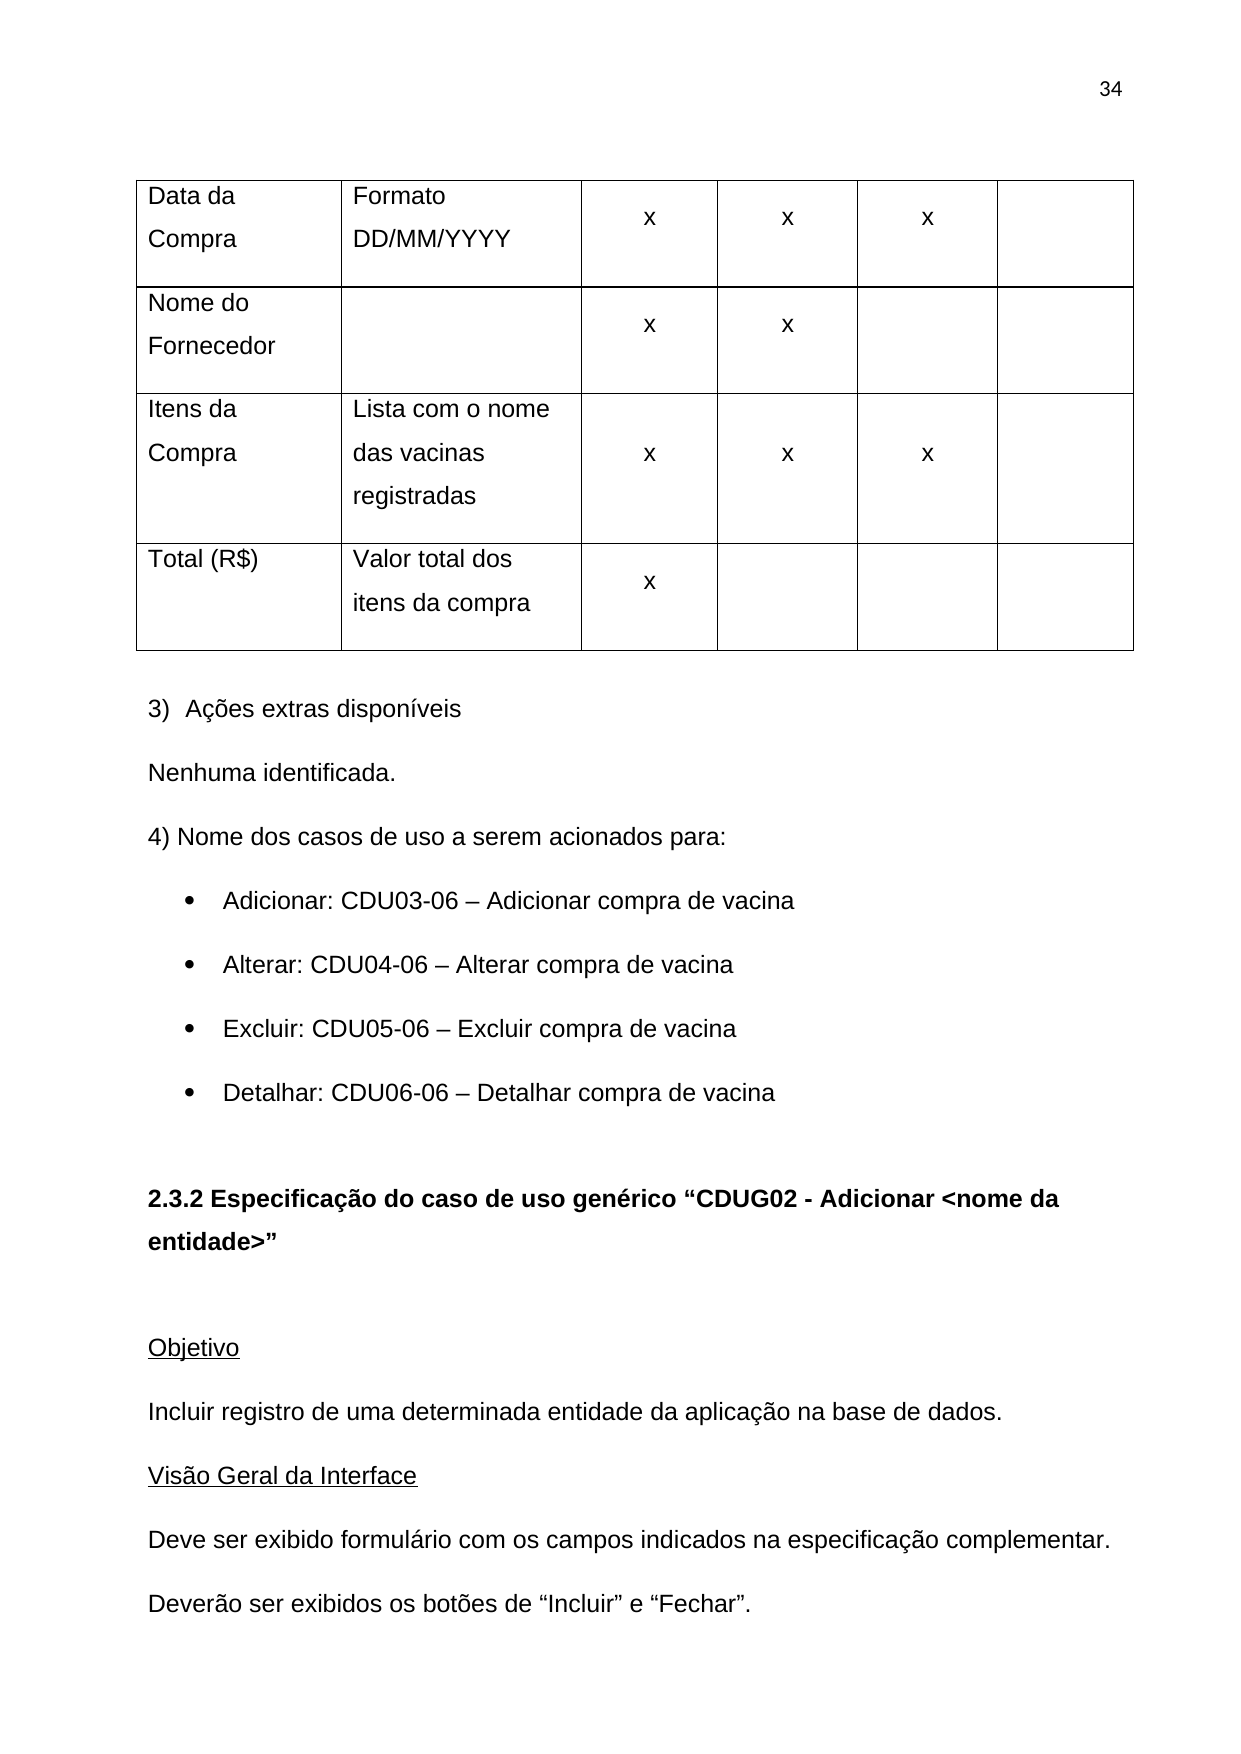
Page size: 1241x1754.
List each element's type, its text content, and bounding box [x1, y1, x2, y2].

table_cell x [718, 288, 857, 393]
table_cell x [718, 181, 857, 286]
table_cell [998, 544, 1133, 650]
text 2.3.2 Especificação do caso de uso genérico “CDUG02 - Adicionar <nome da entidade>” [148, 1184, 1122, 1256]
table_cell x [582, 181, 717, 286]
table_cell x [858, 181, 997, 286]
text Deverão ser exibidos os botões de “Incluir” e “Fechar”. [148, 1589, 1122, 1617]
table_cell [858, 288, 997, 393]
table_cell x [718, 394, 857, 543]
list Alterar: CDU04-06 – Alterar compra de vacina [185, 950, 1122, 979]
list Excluir: CDU05-06 – Excluir compra de vacina [185, 1014, 1122, 1043]
table_cell Nome do Fornecedor [137, 288, 341, 393]
table_cell [998, 181, 1133, 286]
table_cell Total (R$) [137, 544, 341, 650]
table_cell [998, 394, 1133, 543]
list Detalhar: CDU06-06 – Detalhar compra de vacina [185, 1078, 1122, 1107]
table_cell [718, 544, 857, 650]
text Visão Geral da Interface [148, 1461, 1122, 1489]
table_cell Itens da Compra [137, 394, 341, 543]
text Objetivo [148, 1333, 1122, 1362]
list Ações extras disponíveis [148, 694, 1122, 723]
table_cell x [582, 544, 717, 650]
table_cell Data da Compra [137, 181, 341, 286]
list Adicionar: CDU03-06 – Adicionar compra de vacina [185, 886, 1122, 915]
table_cell [858, 544, 997, 650]
table_cell x [858, 394, 997, 543]
table_cell x [582, 288, 717, 393]
table_cell Valor total dos itens da compra [342, 544, 581, 650]
text 4) Nome dos casos de uso a serem acionados para: [148, 822, 1122, 851]
text Deve ser exibido formulário com os campos indicados na especificação complementar. [148, 1525, 1122, 1553]
text Incluir registro de uma determinada entidade da aplicação na base de dados. [148, 1397, 1122, 1426]
table_cell [342, 288, 581, 393]
table_cell [998, 288, 1133, 393]
table_cell x [582, 394, 717, 543]
text Nenhuma identificada. [148, 758, 1122, 787]
table_cell Formato DD/MM/YYYY [342, 181, 581, 286]
table_cell Lista com o nome das vacinas registradas [342, 394, 581, 543]
